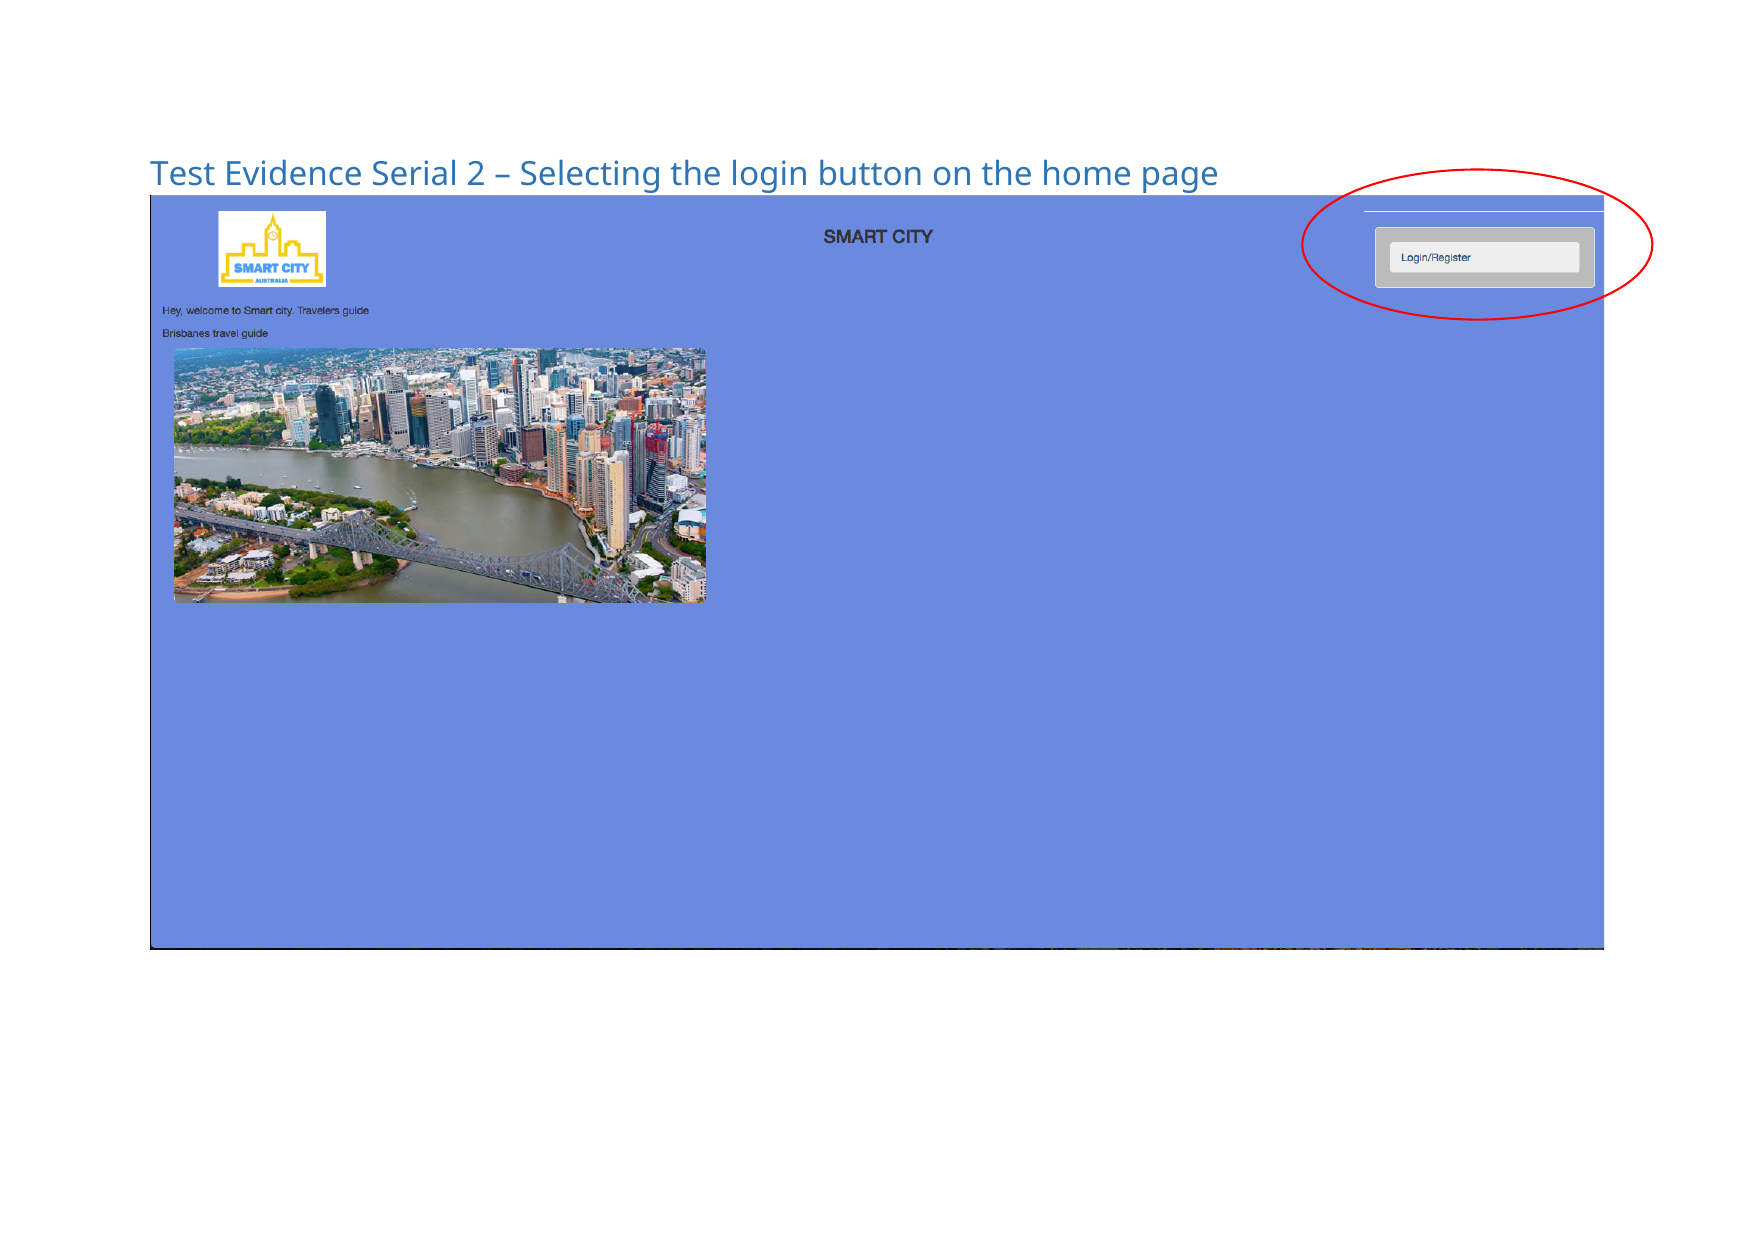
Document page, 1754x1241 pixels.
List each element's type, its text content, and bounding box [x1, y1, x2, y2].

picture [1304, 195, 1605, 318]
subtitle Test Evidence Serial 2 – Selecting the login button on the home page [150, 150, 1604, 195]
picture [150, 195, 1605, 950]
